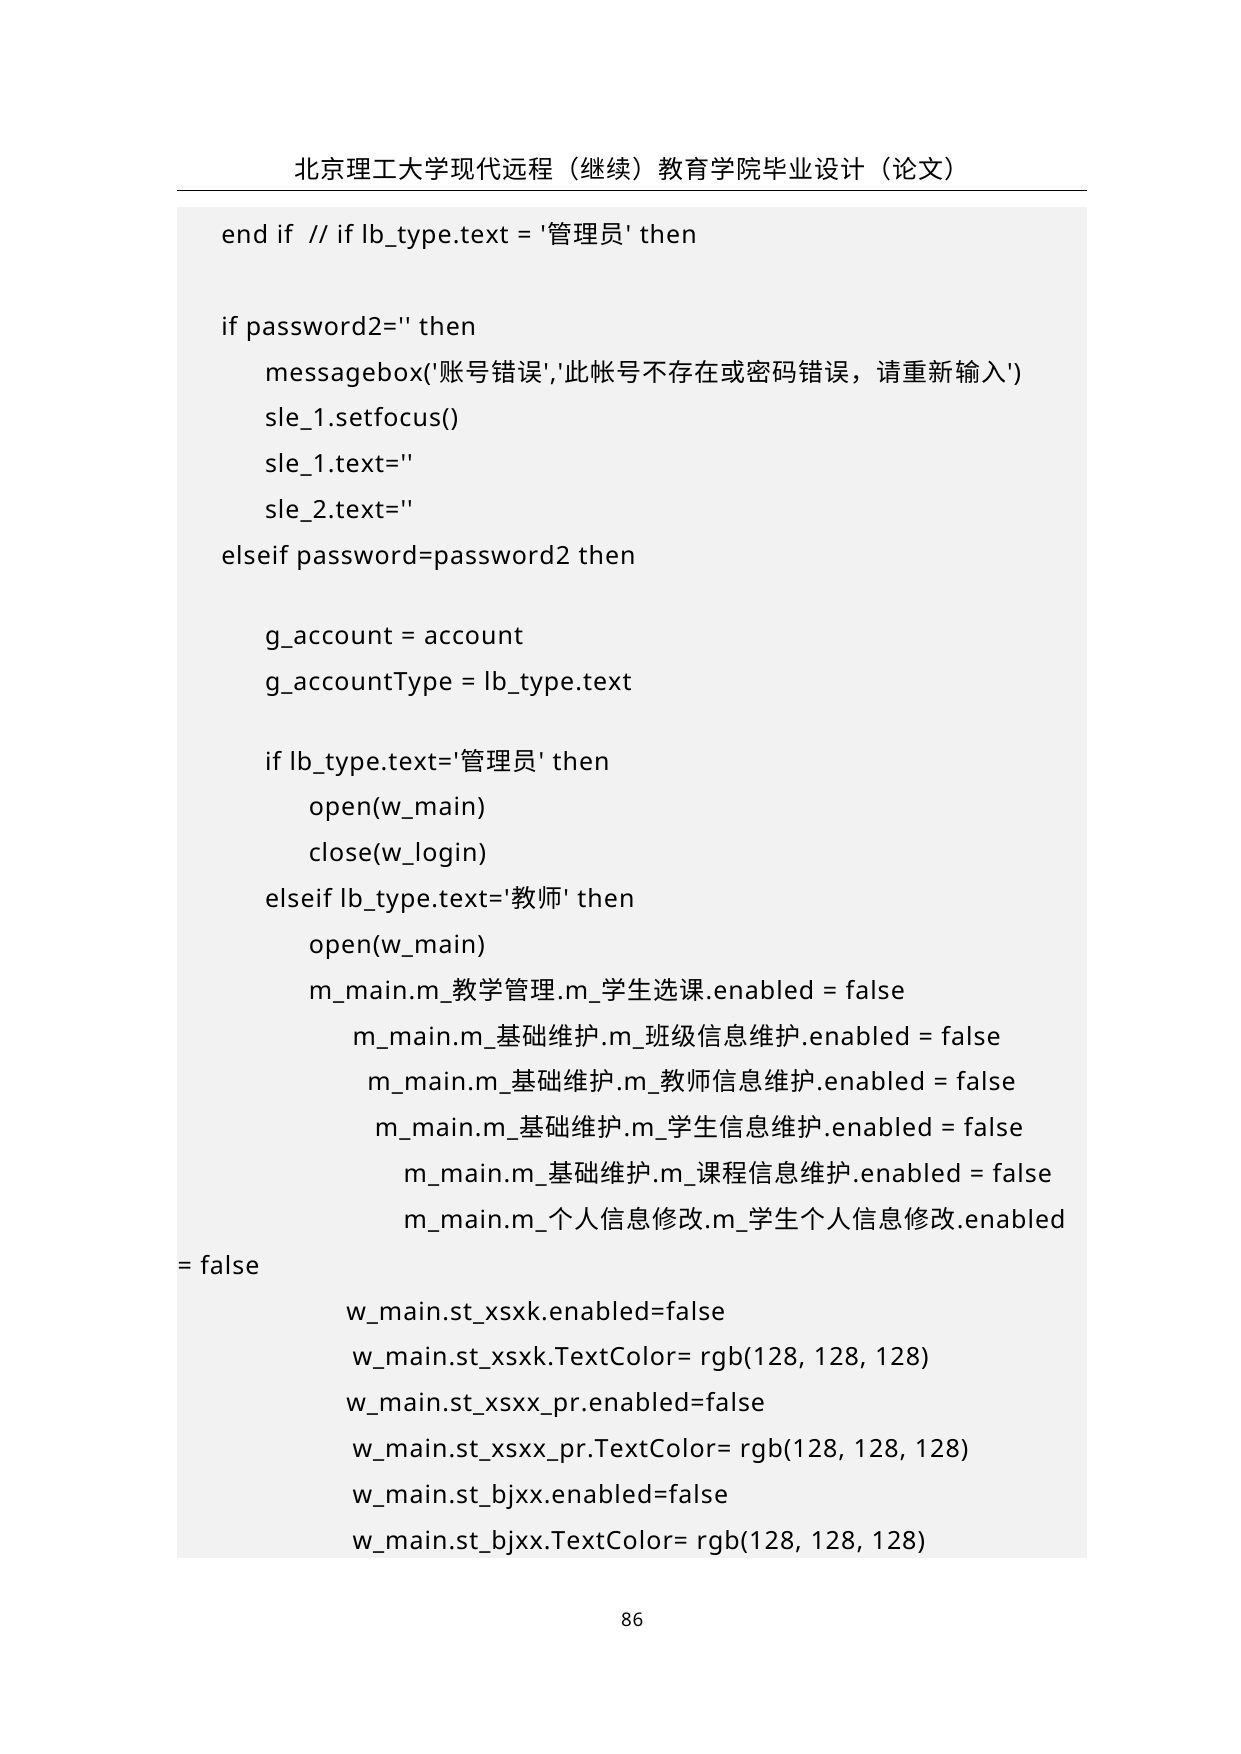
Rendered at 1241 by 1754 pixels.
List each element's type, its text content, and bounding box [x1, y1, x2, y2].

text g_account = account [177, 607, 1087, 653]
text w_main.st_bjxx.enabled=false [177, 1467, 1087, 1512]
text end if // if lb_type.text = '管理员' then [177, 207, 1087, 253]
text w_main.st_bjxx.TextColor= rgb(128, 128, 128) [177, 1512, 1087, 1558]
text sle_1.text='' [177, 436, 1087, 482]
text m_main.m_教学管理.m_学生选课.enabled = false [177, 962, 1087, 1008]
text m_main.m_基础维护.m_学生信息维护.enabled = false [177, 1100, 1087, 1146]
text elseif password=password2 then [177, 528, 1087, 573]
text w_main.st_xsxk.enabled=false [177, 1283, 1087, 1329]
text close(w_login) [177, 825, 1087, 871]
text sle_2.text='' [177, 482, 1087, 528]
text m_main.m_基础维护.m_班级信息维护.enabled = false [177, 1008, 1087, 1054]
text sle_1.setfocus() [177, 390, 1087, 436]
text m_main.m_个人信息修改.m_学生个人信息修改.enabled = false [177, 1192, 1087, 1283]
text m_main.m_基础维护.m_课程信息维护.enabled = false [177, 1146, 1087, 1192]
text open(w_main) [177, 779, 1087, 825]
text open(w_main) [177, 917, 1087, 962]
text elseif lb_type.text='教师' then [177, 871, 1087, 917]
text w_main.st_xsxx_pr.enabled=false [177, 1375, 1087, 1421]
text if lb_type.text='管理员' then [177, 733, 1087, 779]
text m_main.m_基础维护.m_教师信息维护.enabled = false [177, 1054, 1087, 1100]
text g_accountType = lb_type.text [177, 653, 1087, 699]
text w_main.st_xsxx_pr.TextColor= rgb(128, 128, 128) [177, 1421, 1087, 1467]
text if password2='' then [177, 298, 1087, 344]
text w_main.st_xsxk.TextColor= rgb(128, 128, 128) [177, 1329, 1087, 1375]
text messagebox('账号错误','此帐号不存在或密码错误，请重新输入') [177, 344, 1087, 390]
